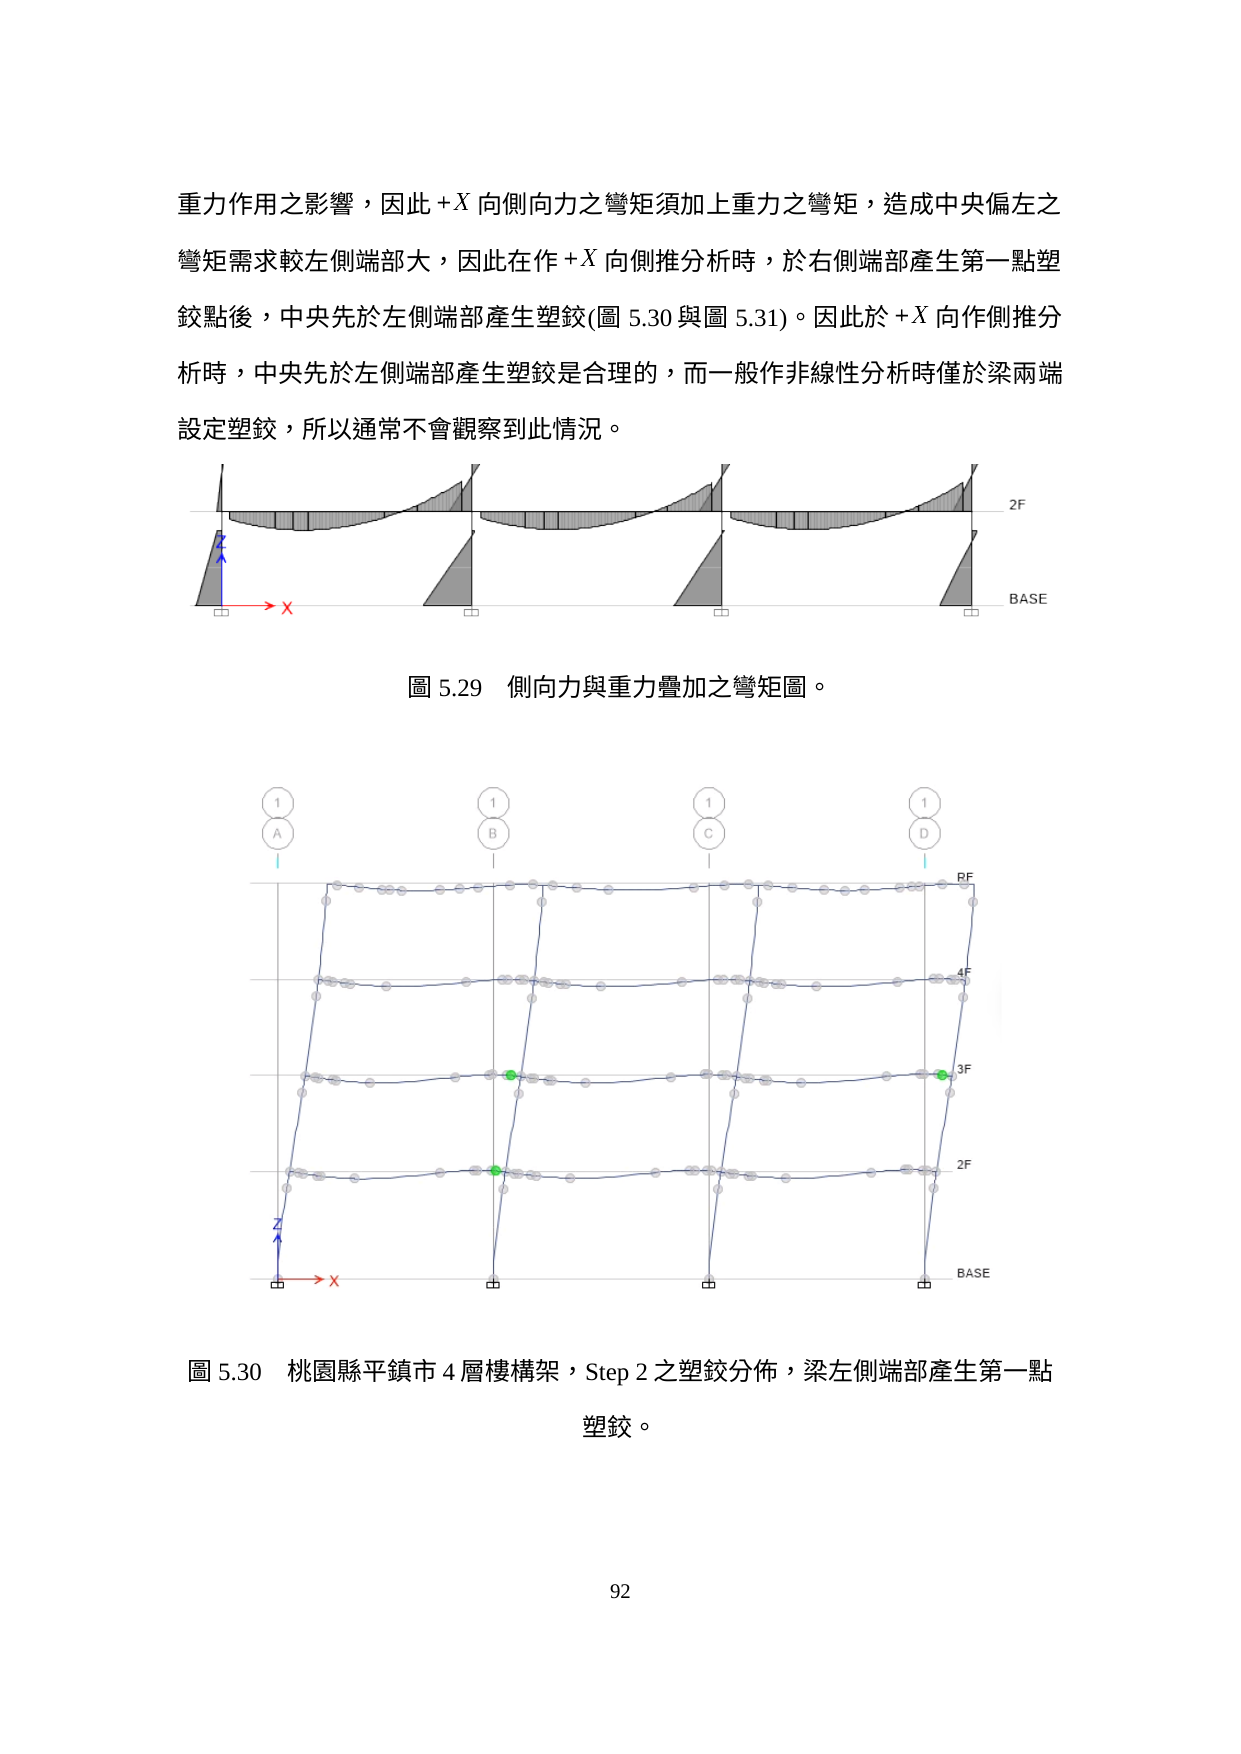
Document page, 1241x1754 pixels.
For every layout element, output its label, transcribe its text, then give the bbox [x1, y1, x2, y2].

picture [238, 774, 1002, 1306]
picture [177, 464, 1063, 637]
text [177, 184, 1063, 447]
